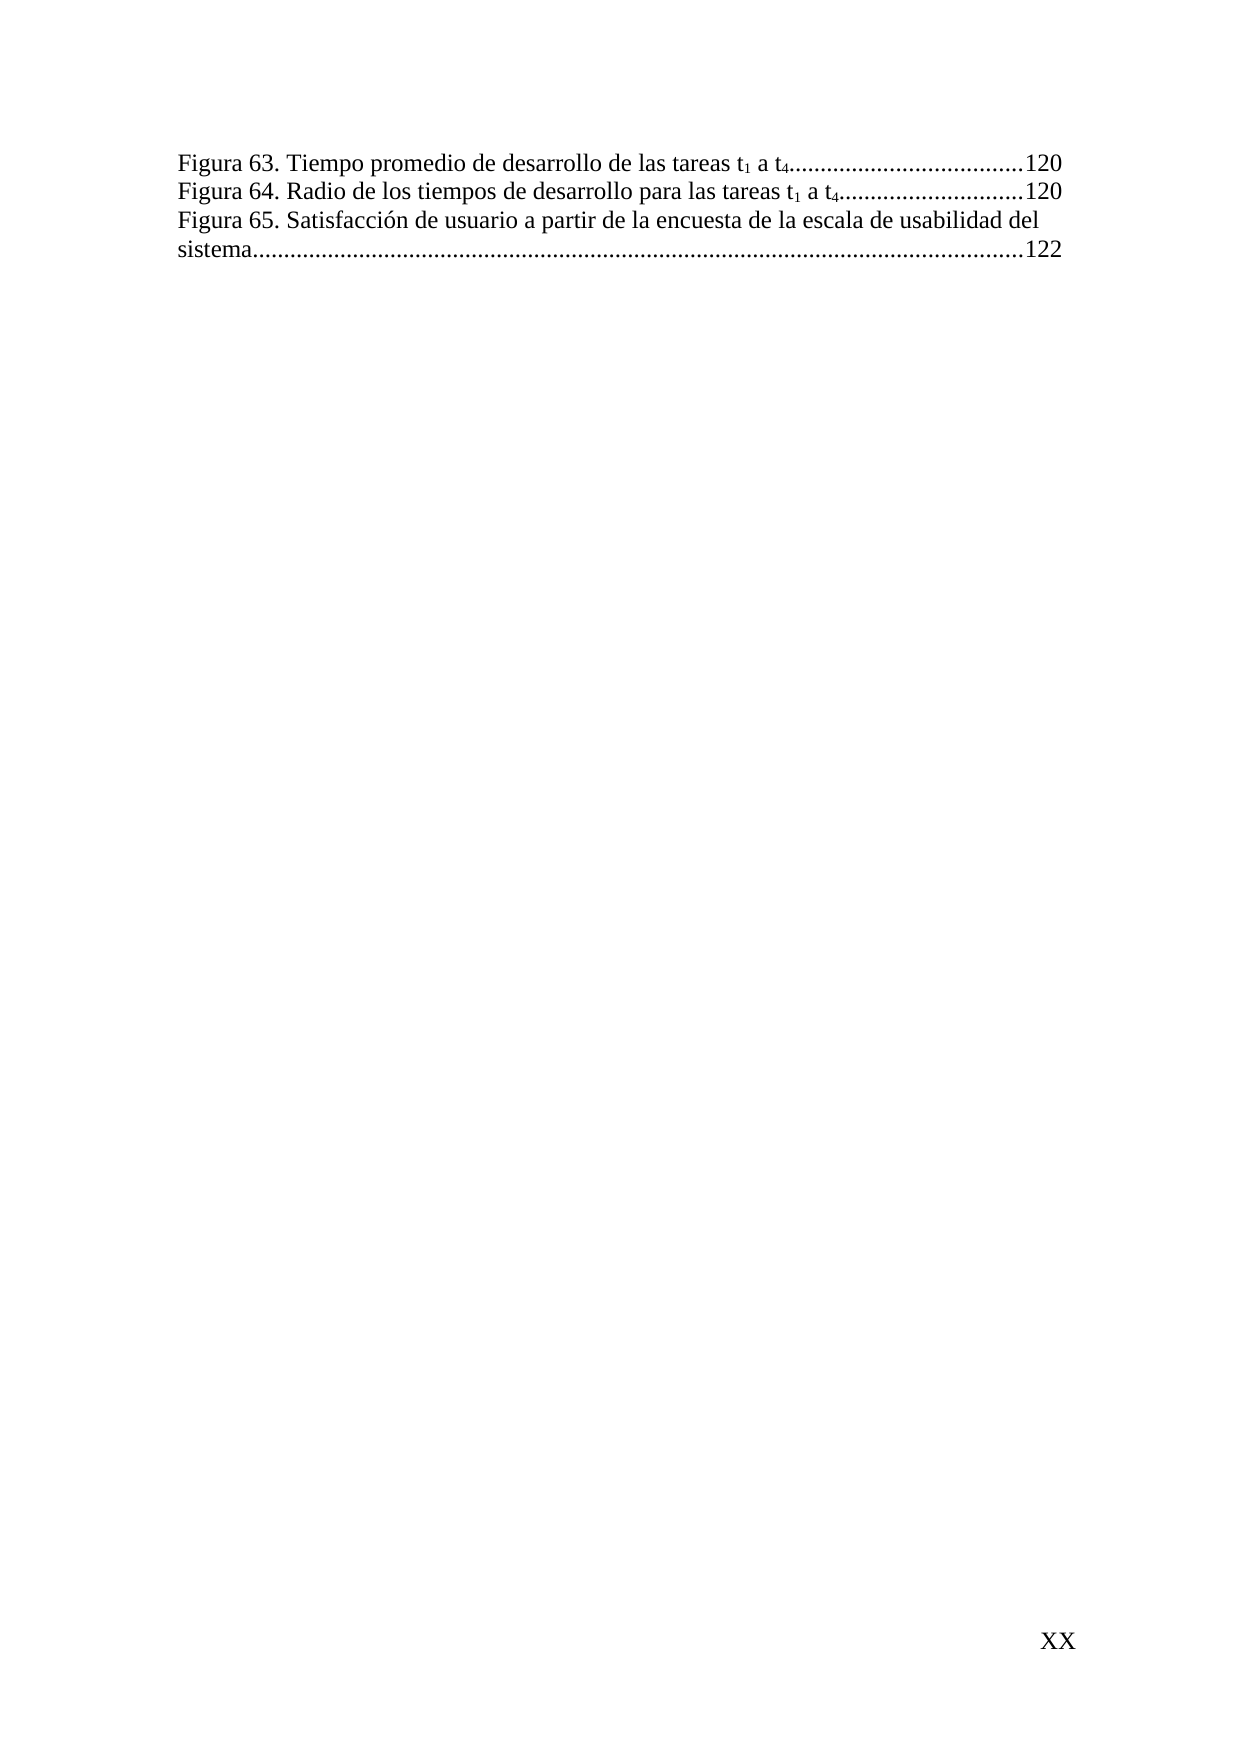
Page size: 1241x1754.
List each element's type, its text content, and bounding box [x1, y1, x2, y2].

text Figura 65. Satisfacción de usuario a partir de la encuesta de la escala de usabilidad del sistema. 122 [177, 205, 1063, 263]
text Figura 63. Tiempo promedio de desarrollo de las tareas t1 a t4 120 [177, 148, 1063, 176]
text Figura 64. Radio de los tiempos de desarrollo para las tareas t1 a t4 120 [177, 176, 1063, 205]
